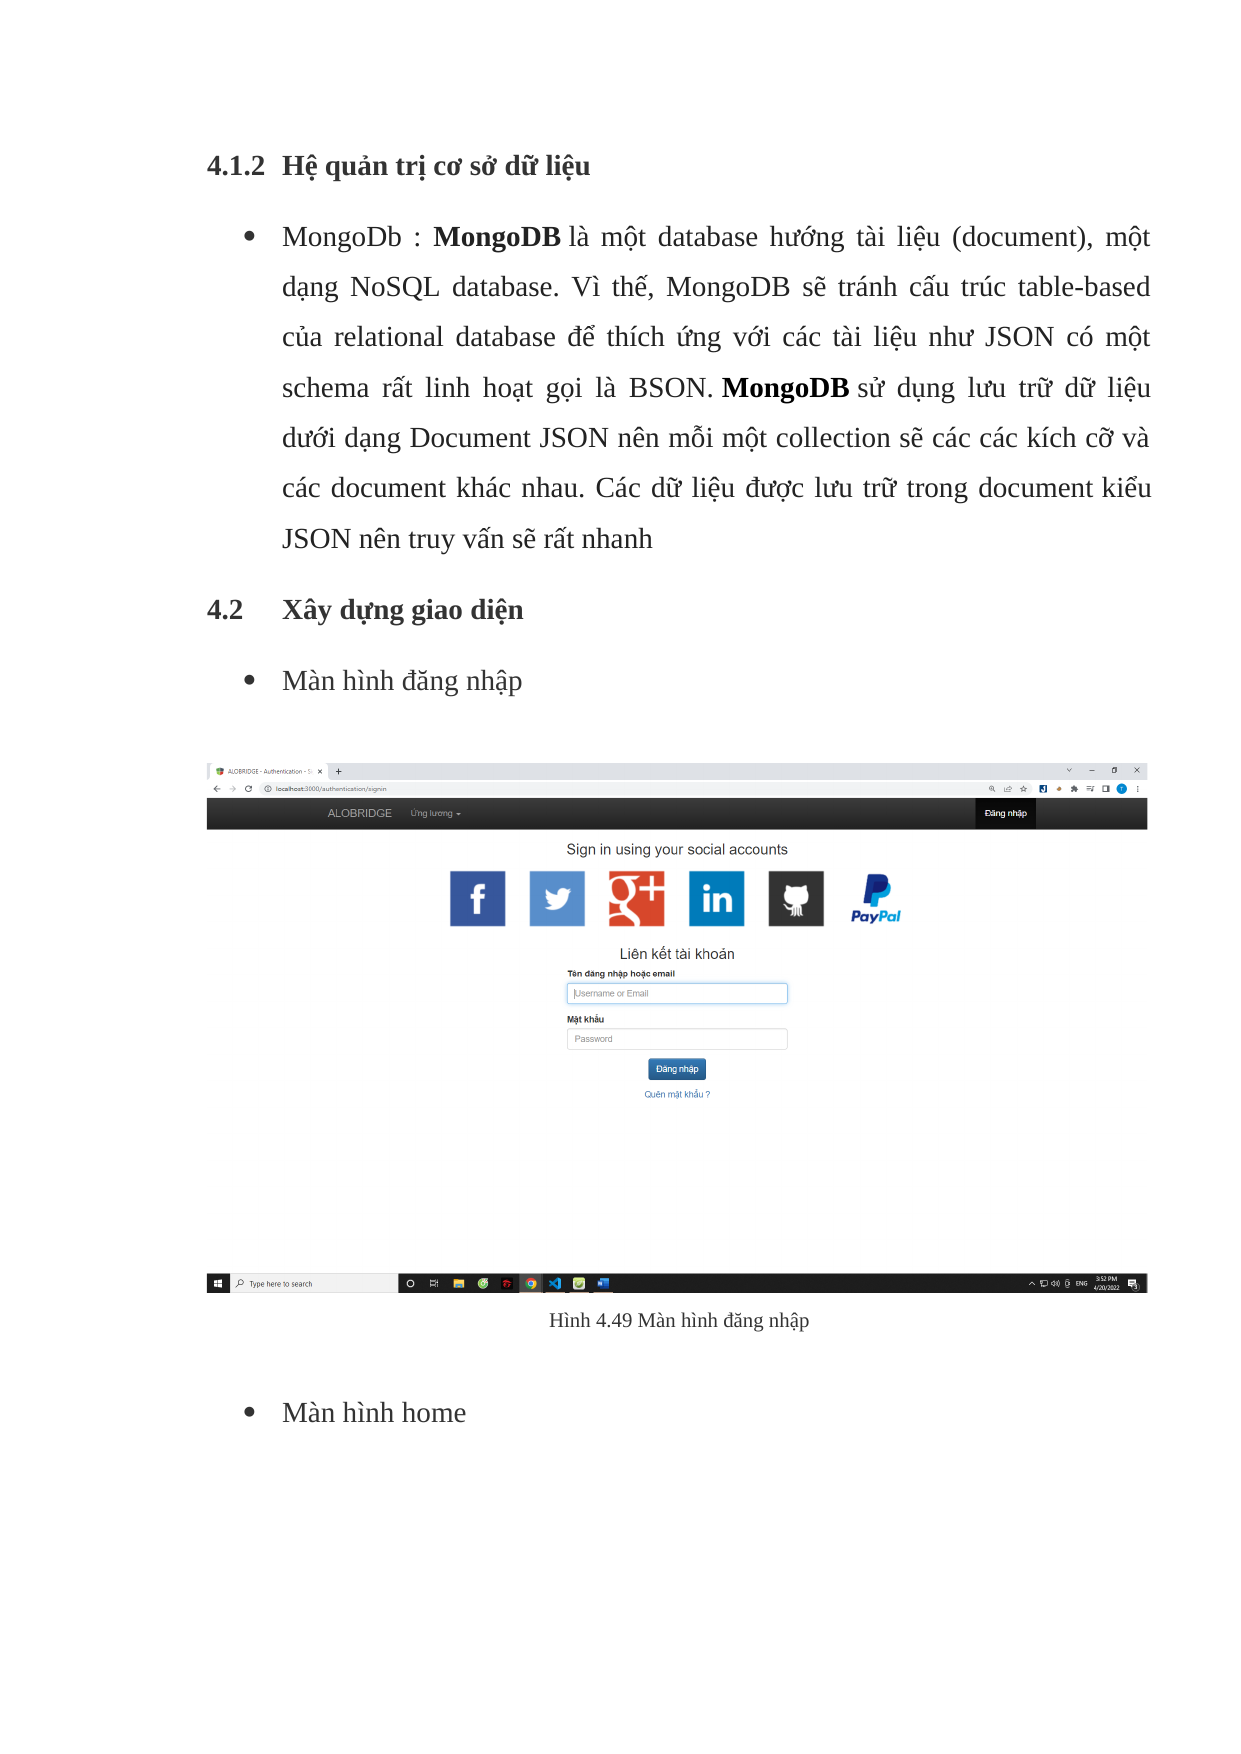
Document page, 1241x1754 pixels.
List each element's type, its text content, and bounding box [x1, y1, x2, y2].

picture [206, 763, 1148, 1293]
list Màn hình home [244, 1395, 1152, 1428]
subtitle Hệ quản trị cơ sở dữ liệu [207, 148, 1152, 181]
list Màn hình đăng nhập [244, 663, 1152, 697]
list MongoDb : MongoDB là một database hướng tài liệu (document), một dạng NoSQL database. Vì thế, MongoDB sẽ tránh cấu trúc table-based của relational database để thích ứng với các tài liệu như JSON có một schema rất linh hoạt gọi là BSON. MongoDB sử dụng lưu trữ dữ liệu dưới dạng Document JSON nên mỗi một collection sẽ các các kích cỡ và các document khác nhau. Các dữ liệu được lưu trữ trong document kiểu JSON nên truy vấn sẽ rất nhanh [244, 219, 1152, 554]
subtitle Xây dựng giao diện [207, 592, 1152, 626]
